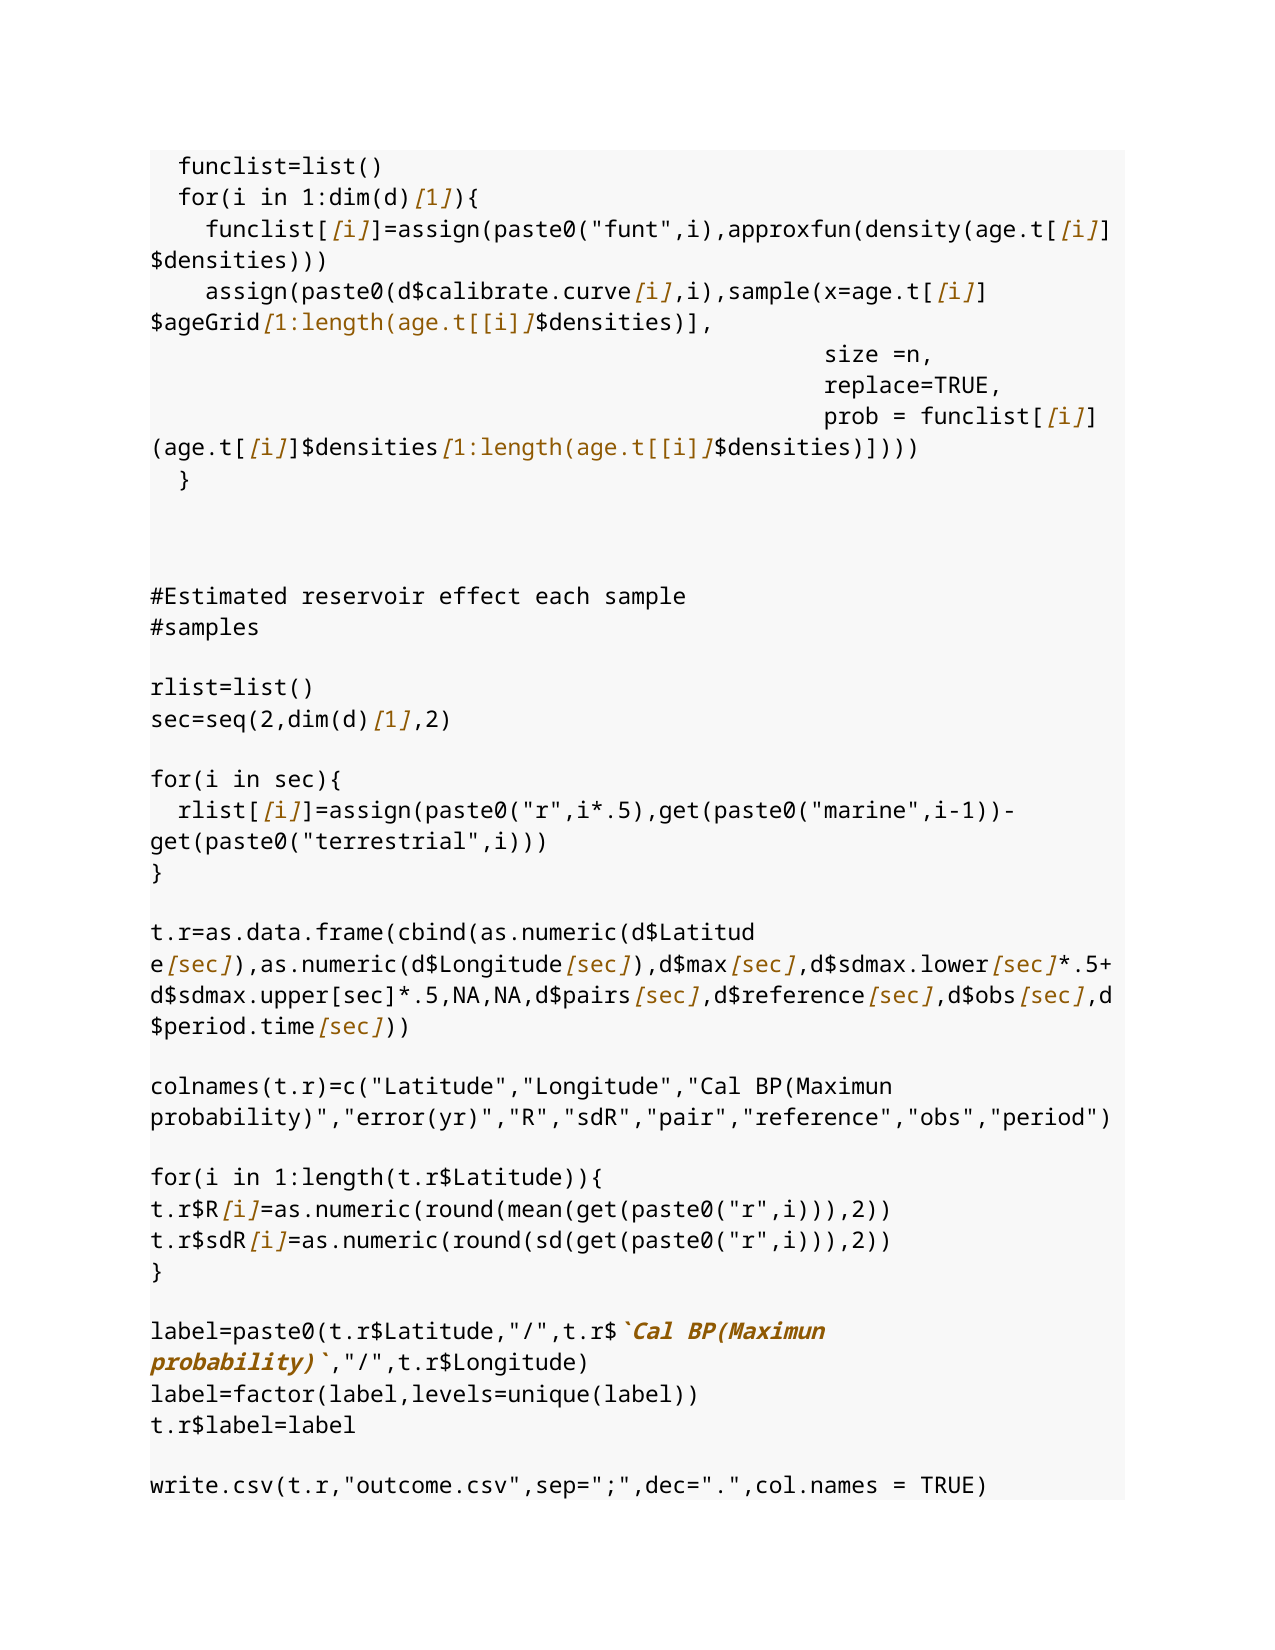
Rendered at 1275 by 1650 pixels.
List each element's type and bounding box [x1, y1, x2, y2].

text [150, 150, 1125, 1500]
